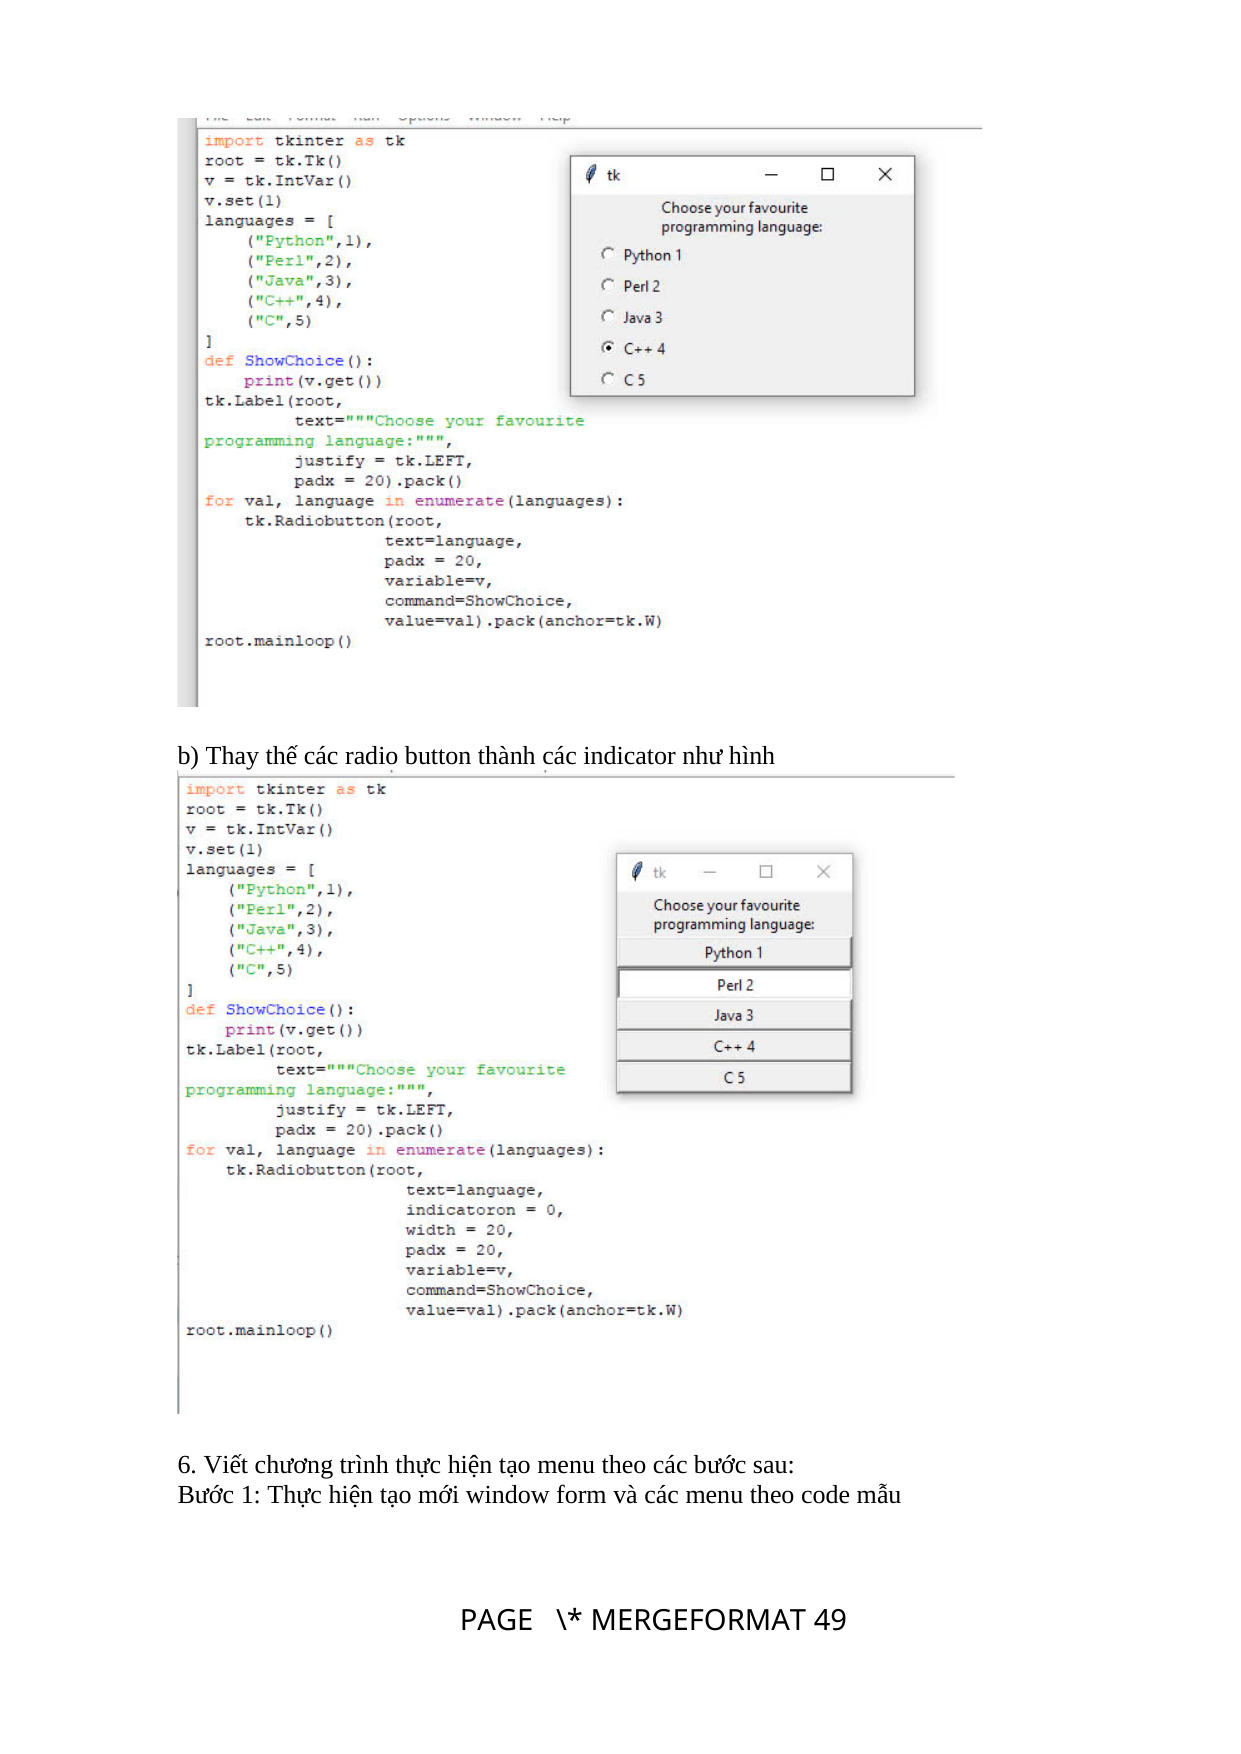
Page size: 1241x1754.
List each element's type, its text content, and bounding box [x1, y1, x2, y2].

text b) Thay thế các radio button thành các indicator như hình [177, 740, 1122, 770]
text 6. Viết chương trình thực hiện tạo menu theo các bước sau: [177, 1449, 1122, 1479]
text Bước 1: Thực hiện tạo mới window form và các menu theo code mẫu [177, 1479, 1122, 1509]
picture [177, 770, 955, 1414]
picture [177, 118, 983, 707]
